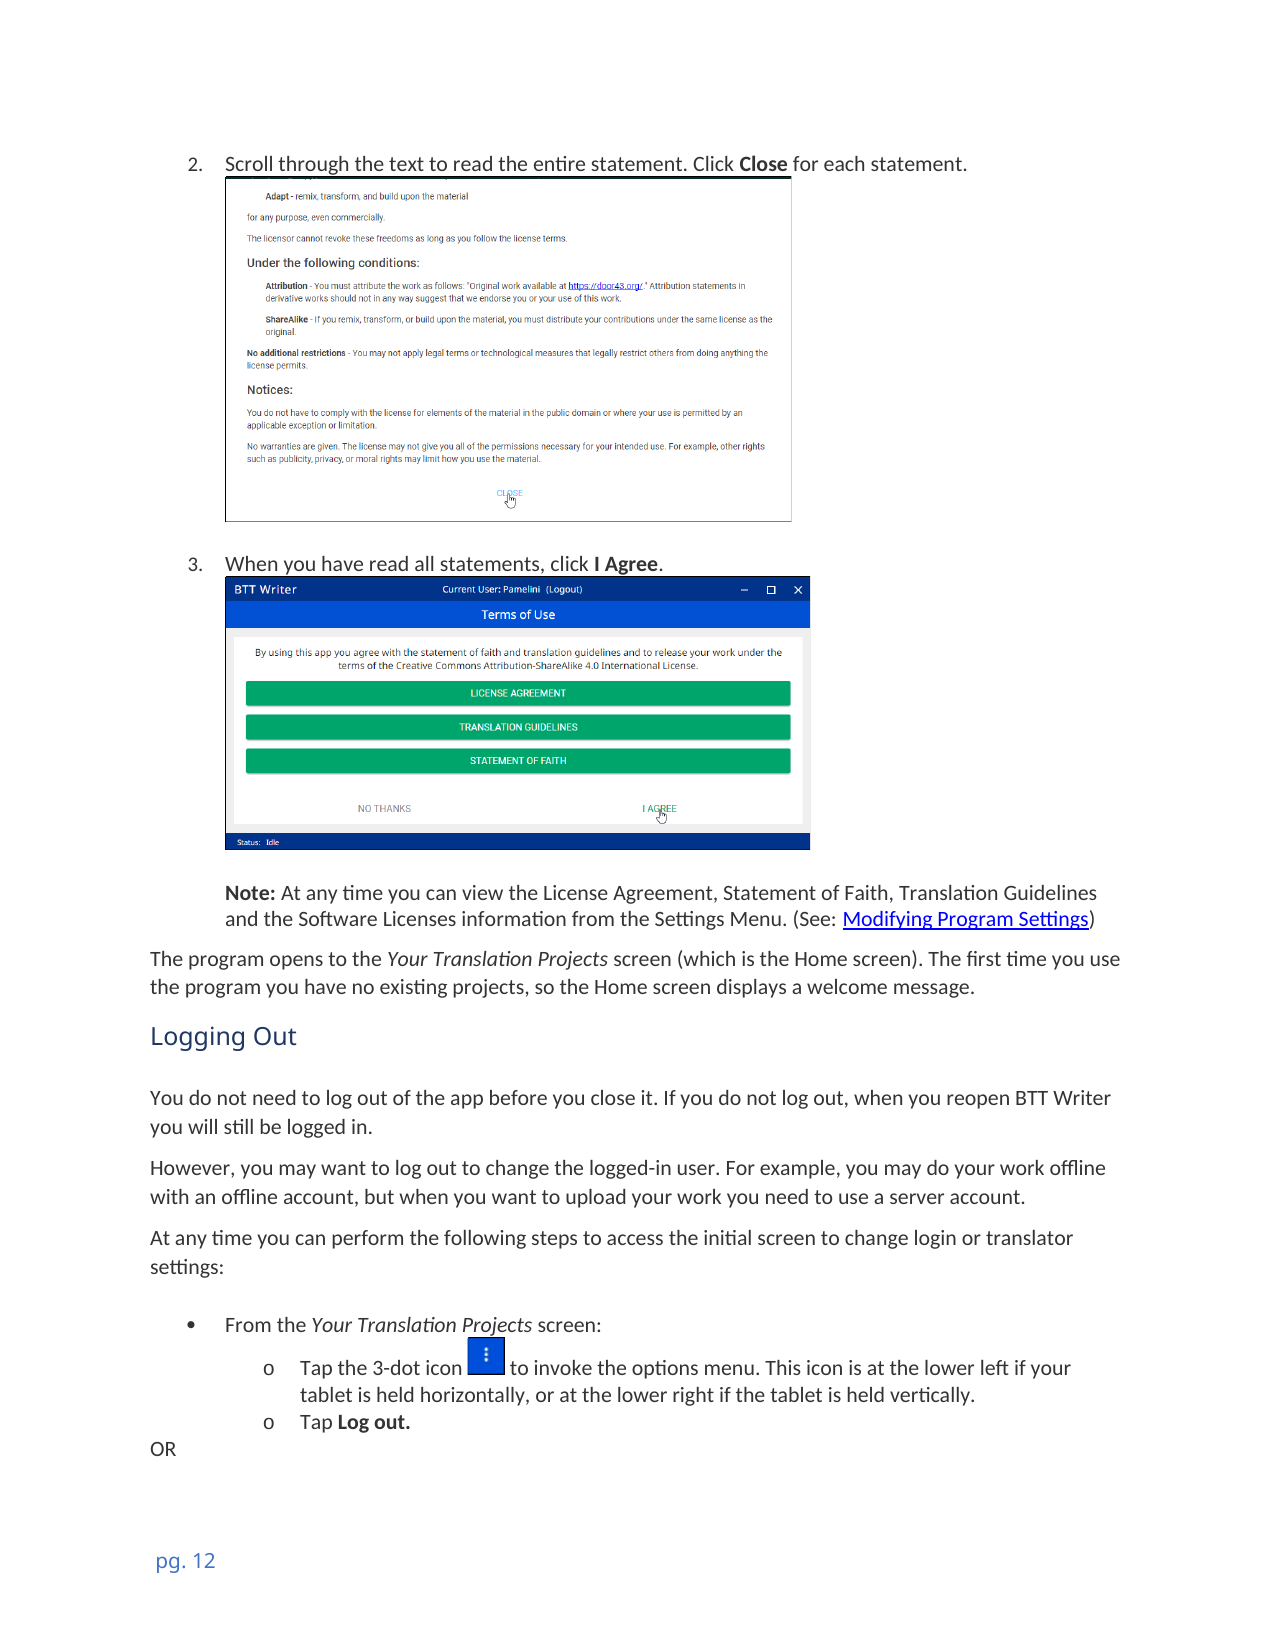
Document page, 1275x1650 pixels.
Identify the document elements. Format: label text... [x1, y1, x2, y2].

text The program opens to the Your Translation Projects screen (which is the Home screen). The first time you use the program you have no existing projects, so the Home screen displays a welcome message. [150, 945, 1125, 1000]
text However, you may want to log out to change the logged-in user. For example, you may do your work offline with an offline account, but when you want to upload your work you need to use a server account. [150, 1154, 1125, 1210]
list Tap the 3-dot icon to invoke the options menu. This icon is at the lower left if your tablet is held horizontally, or at the lower right if the tablet is held vertically. [262, 1338, 1125, 1408]
list From the Your Translation Projects screen: [187, 1311, 1125, 1338]
picture [467, 1337, 505, 1375]
text You do not need to log out of the app before you close it. If you do not log out, when you reopen BTT Writer you will still be logged in. [150, 1084, 1125, 1140]
text At any time you can perform the following steps to access the initial screen to change login or translator settings: [150, 1224, 1125, 1280]
picture [225, 576, 811, 850]
subtitle Logging Out [150, 1019, 1125, 1053]
text OR [150, 1435, 1125, 1462]
picture [225, 176, 792, 522]
text Note: At any time you can view the License Agreement, Statement of Faith, Translation Guidelines and the Software Licenses information from the Settings Menu. (See: Modifying Program Settings) [225, 879, 1125, 932]
list Tap Log out. [262, 1408, 1125, 1435]
